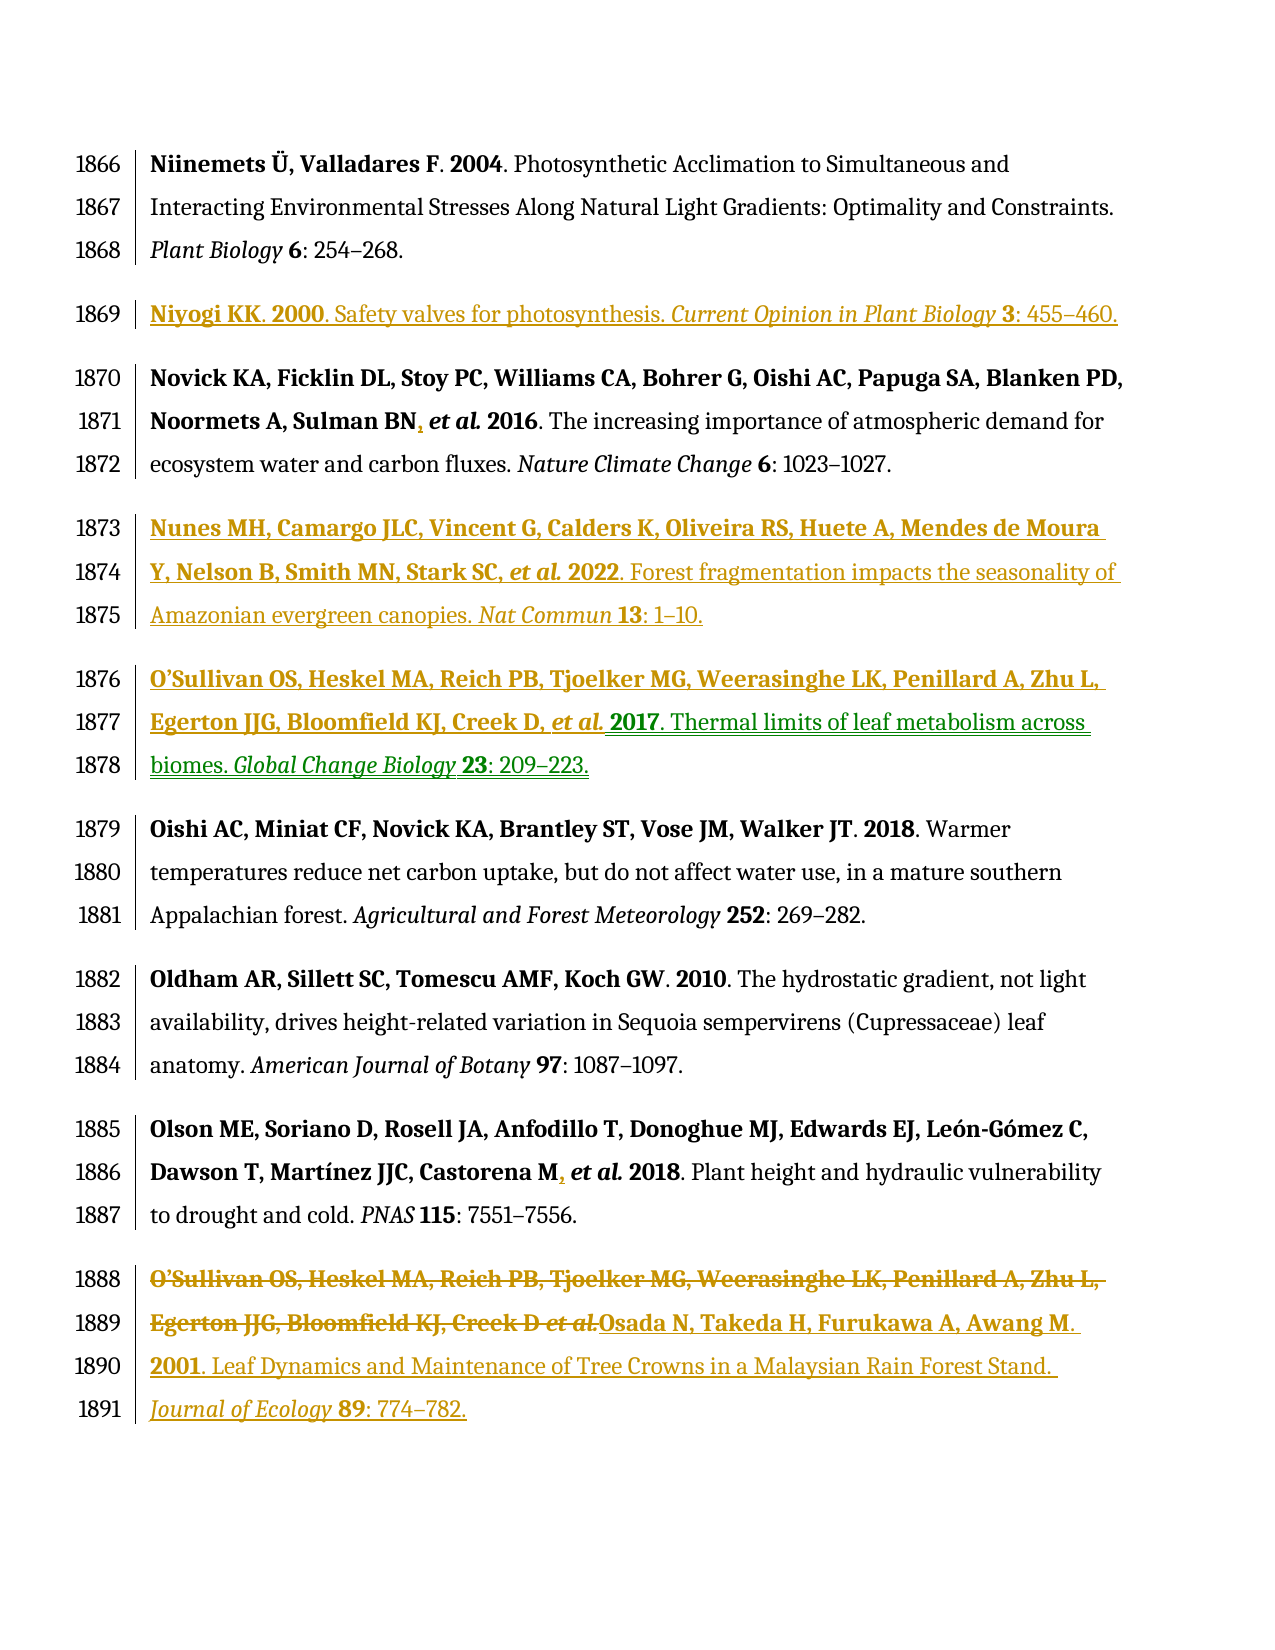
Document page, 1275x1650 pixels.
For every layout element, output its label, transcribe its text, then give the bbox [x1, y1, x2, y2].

text Oishi AC, Miniat CF, Novick KA, Brantley ST, Vose JM, Walker JT. 2018. Warmer temperatures reduce net carbon uptake, but do not affect water use, in a mature southern Appalachian forest. Agricultural and Forest Meteorology 252: 269–282. [150, 815, 1125, 930]
text Olson ME, Soriano D, Rosell JA, Anfodillo T, Donoghue MJ, Edwards EJ, León-Gómez C, Dawson T, Martínez JJC, Castorena M et al. 2018. Plant height and hydraulic vulnerability to drought and cold. PNAS 115: 7551–7556. [150, 1115, 1125, 1230]
text Niinemets Ü, Valladares F. 2004. Photosynthetic Acclimation to Simultaneous and Interacting Environmental Stresses Along Natural Light Gradients: Optimality and Constraints. Plant Biology 6: 254–268. [150, 150, 1125, 265]
text Novick KA, Ficklin DL, Stoy PC, Williams CA, Bohrer G, Oishi AC, Papuga SA, Blanken PD, Noormets A, Sulman BN et al. 2016. The increasing importance of atmospheric demand for ecosystem water and carbon fluxes. Nature Climate Change 6: 1023–1027. [150, 364, 1125, 479]
text Oldham AR, Sillett SC, Tomescu AMF, Koch GW. 2010. The hydrostatic gradient, not light availability, drives height-related variation in Sequoia sempervirens (Cupressaceae) leaf anatomy. American Journal of Botany 97: 1087–1097. [150, 965, 1125, 1080]
